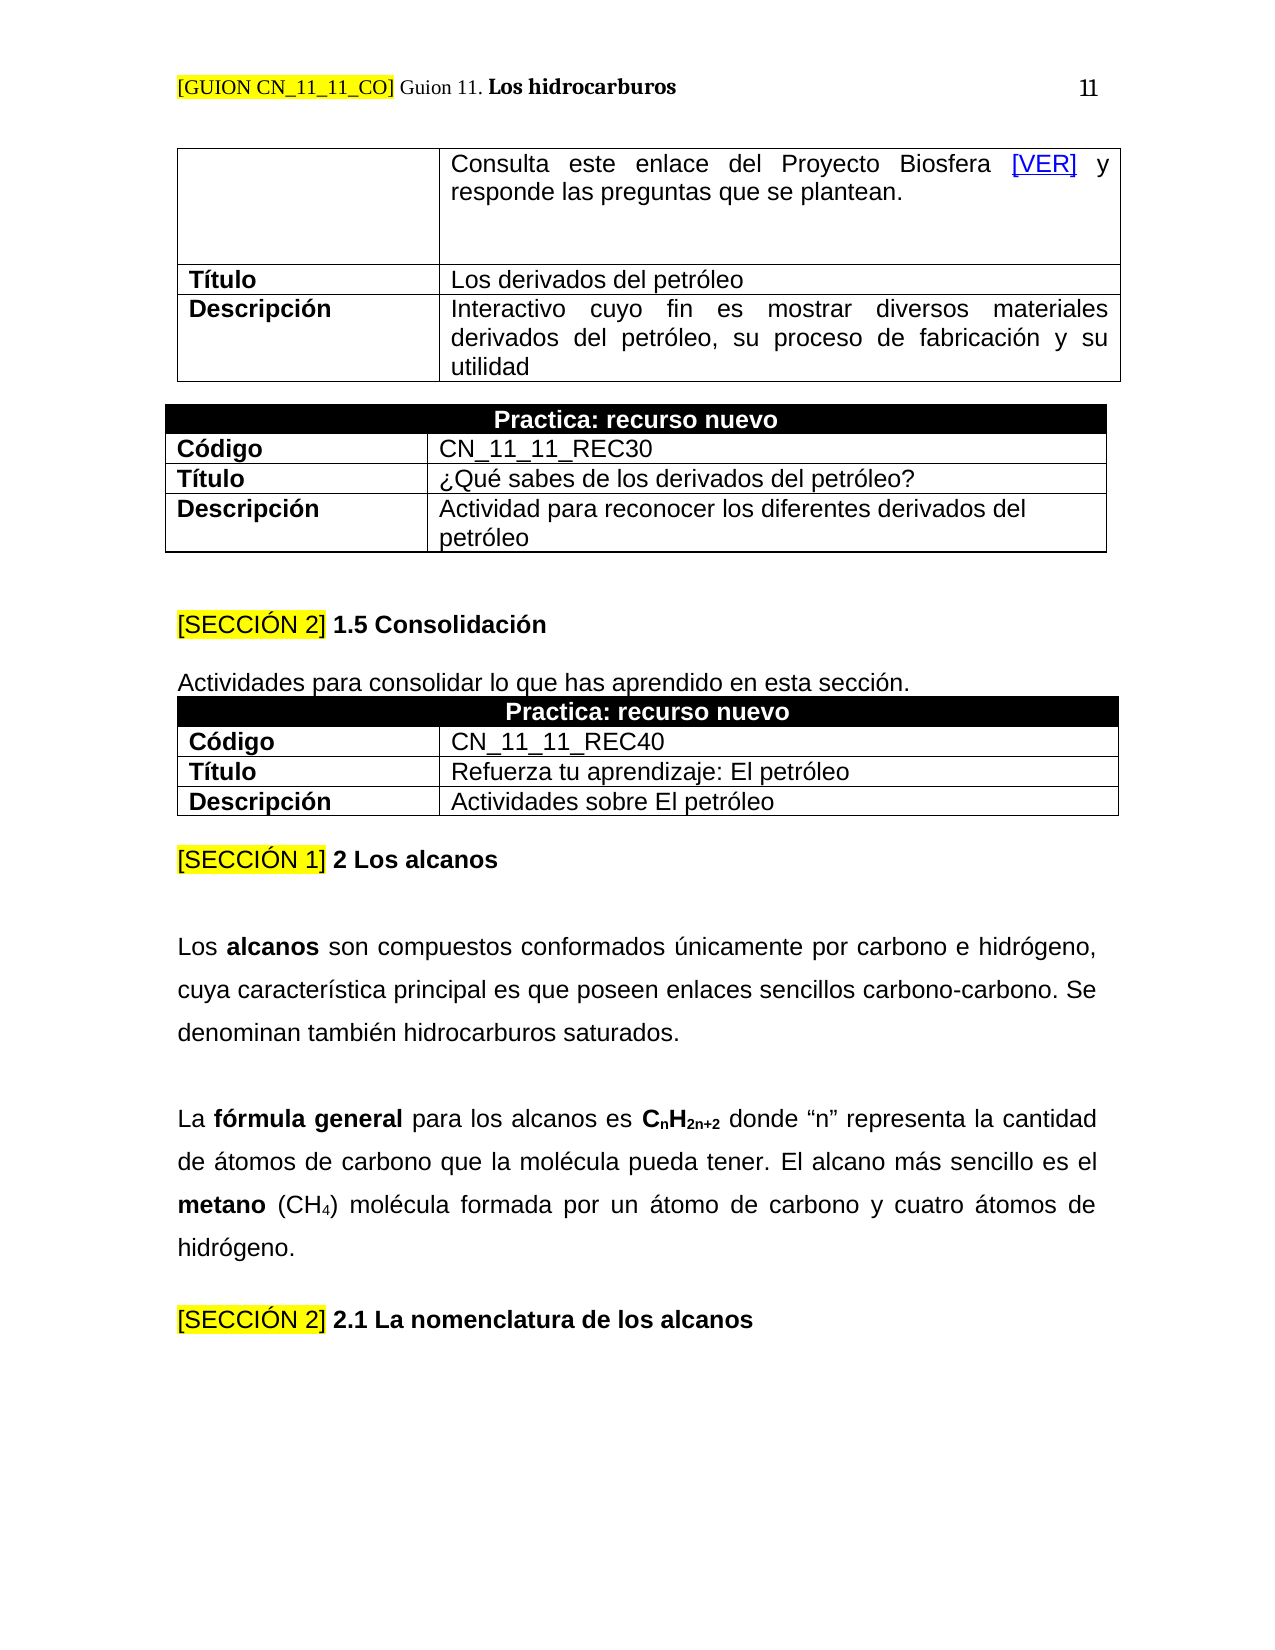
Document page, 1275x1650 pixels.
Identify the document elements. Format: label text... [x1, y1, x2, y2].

text La fórmula general para los alcanos es CnH2n+2 donde “n” representa la cantidad de átomos de carbono que la molécula pueda tener. El alcano más sencillo es el metano (CH4) molécula formada por un átomo de carbono y cuatro átomos de hidrógeno. [177, 1104, 1098, 1262]
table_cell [178, 149, 439, 264]
table_cell Refuerza tu aprendizaje: El petróleo [440, 757, 1118, 786]
text Actividades para consolidar lo que has aprendido en esta sección. [177, 667, 1098, 696]
text [SECCIÓN 1] 2 Los alcanos [326, 845, 1098, 874]
text [SECCIÓN 2] 1.5 Consolidación [326, 610, 1098, 639]
table_cell Interactivo cuyo fin es mostrar diversos materiales derivados del petróleo, su proceso de fabricación y su utilidad [440, 295, 1120, 381]
table_header Practica: recurso nuevo [166, 405, 1106, 433]
table_cell Código [166, 434, 427, 463]
table_cell Título [178, 757, 439, 786]
table_header Practica: recurso nuevo [178, 697, 1118, 726]
table_cell Descripción [178, 787, 439, 815]
table_cell CN_11_11_REC30 [428, 434, 1106, 463]
table_cell Código [178, 727, 439, 756]
table_cell Actividad para reconocer los diferentes derivados del petróleo [428, 494, 1106, 551]
table_cell Descripción [166, 494, 427, 551]
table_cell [440, 149, 1120, 264]
table_cell Los derivados del petróleo [440, 265, 1120, 293]
table_cell Actividades sobre El petróleo [440, 787, 1118, 815]
table_cell Título [166, 464, 427, 493]
text Los alcanos son compuestos conformados únicamente por carbono e hidrógeno, cuya característica principal es que poseen enlaces sencillos carbono-carbono. Se denominan también hidrocarburos saturados. [177, 931, 1098, 1046]
table_cell Descripción [178, 295, 439, 381]
text [SECCIÓN 2] 2.1 La nomenclatura de los alcanos [326, 1305, 1098, 1334]
table_cell ¿Qué sabes de los derivados del petróleo? [428, 464, 1106, 493]
table_cell Título [178, 265, 439, 293]
table_cell CN_11_11_REC40 [440, 727, 1118, 756]
